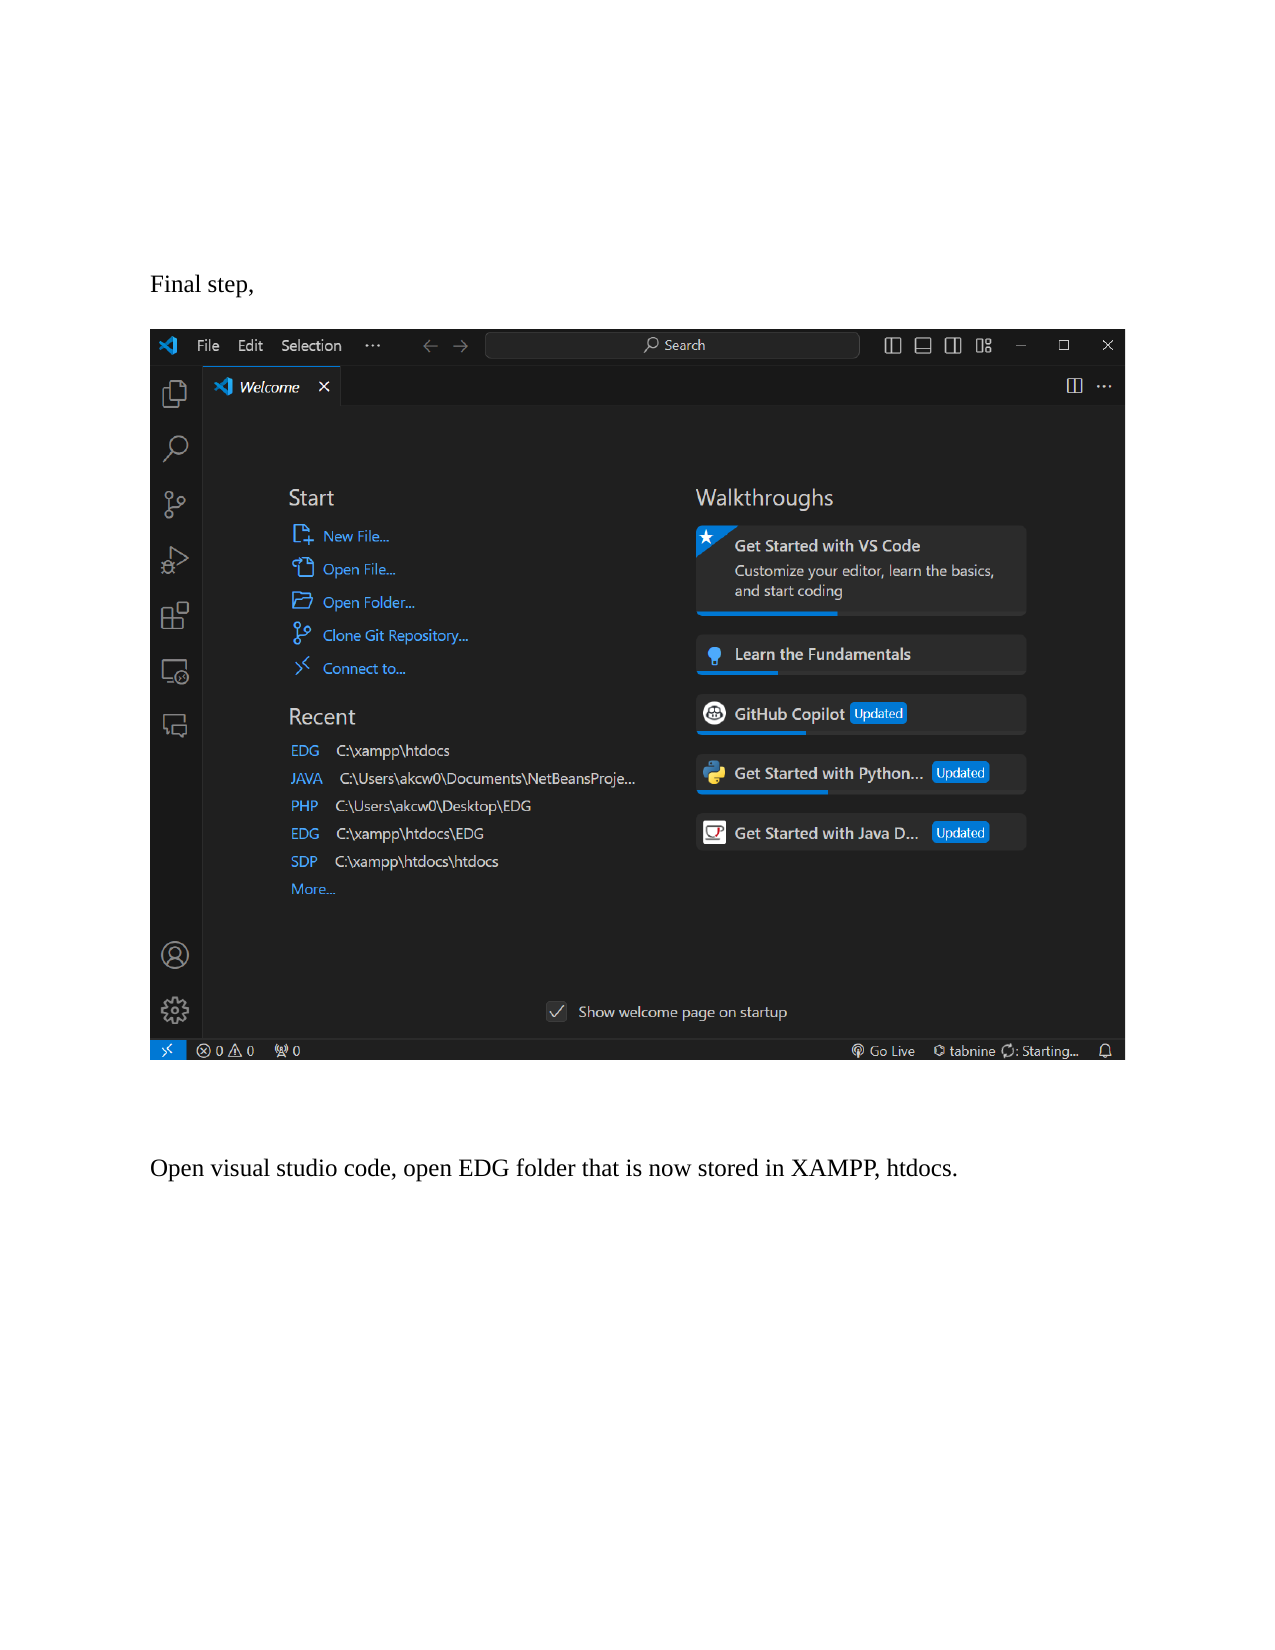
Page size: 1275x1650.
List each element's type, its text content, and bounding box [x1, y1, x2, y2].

picture [150, 329, 1125, 1060]
text Open visual studio code, open EDG folder that is now stored in XAMPP, htdocs. [150, 1153, 1125, 1182]
text Final step, [150, 269, 1125, 298]
